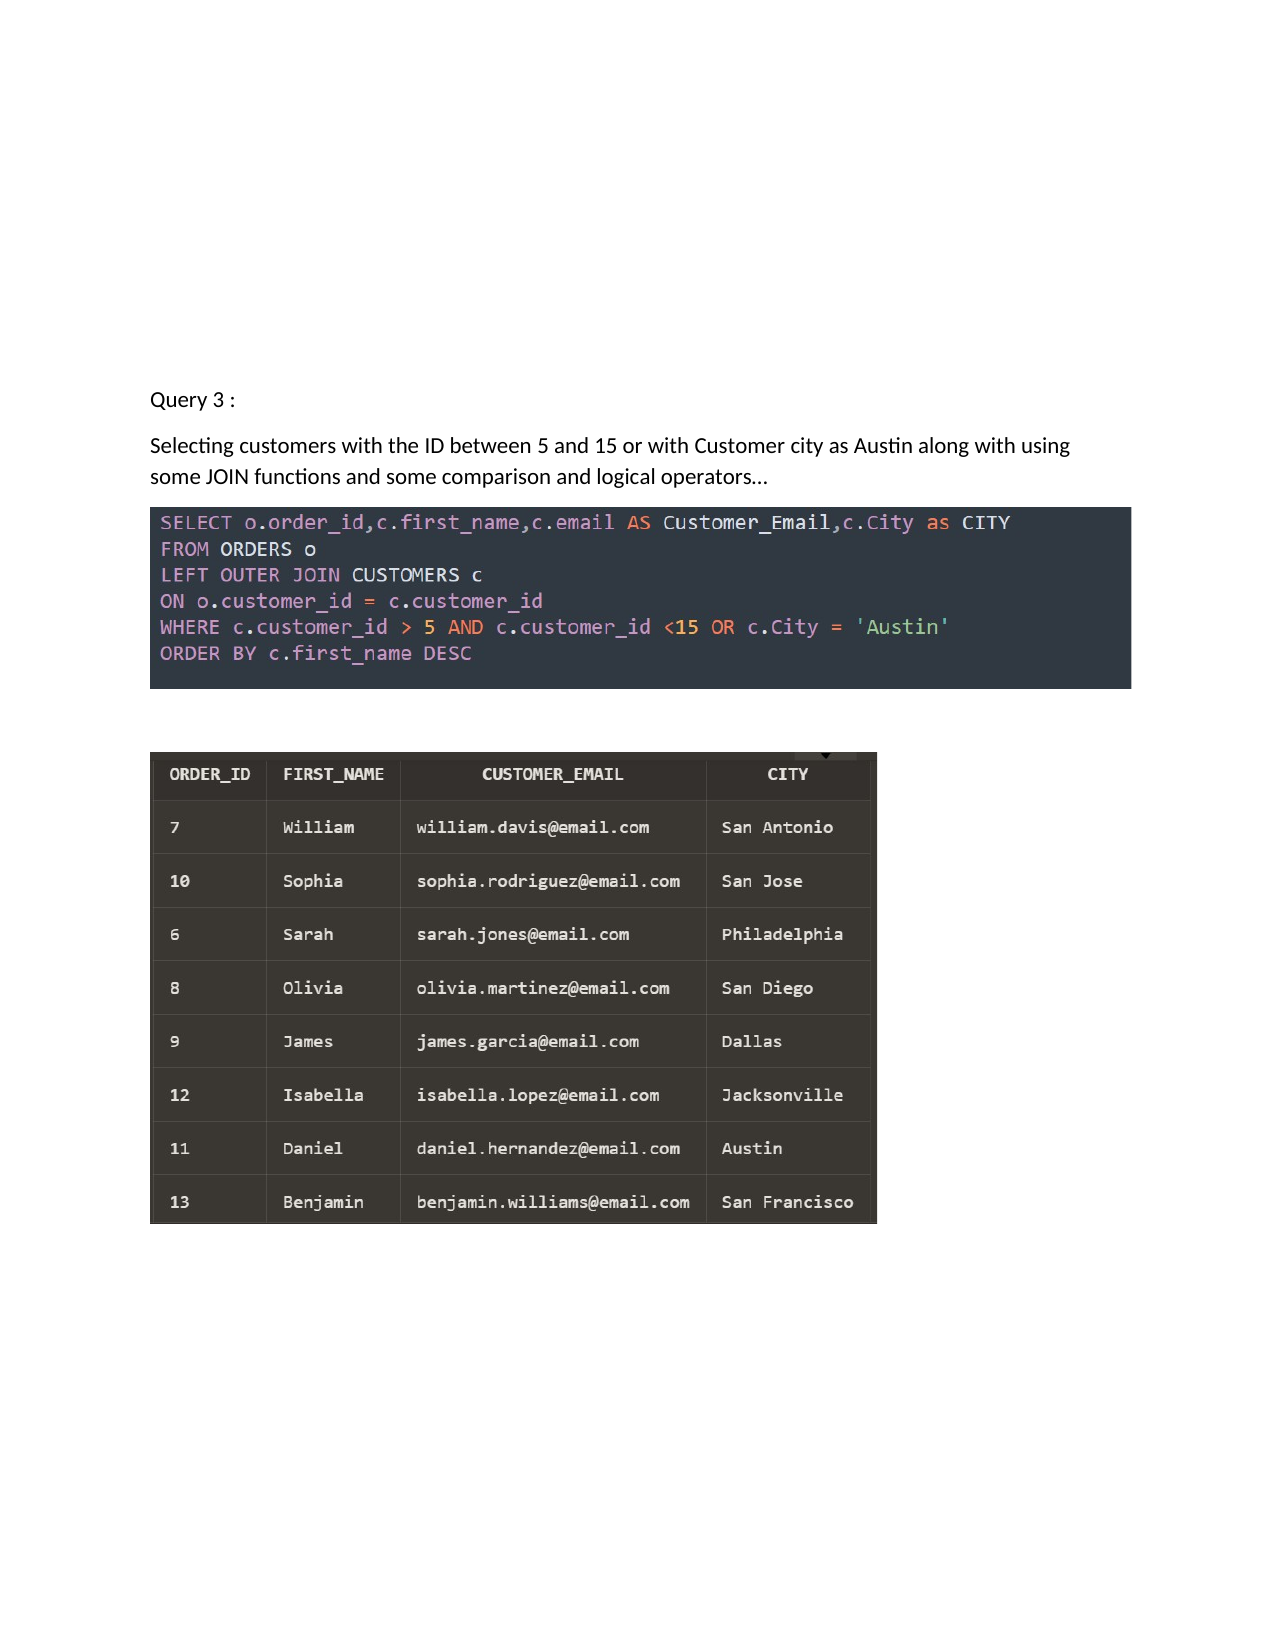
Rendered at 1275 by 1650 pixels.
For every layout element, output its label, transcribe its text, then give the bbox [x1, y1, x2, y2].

text Query 3 : [150, 386, 1135, 413]
text Selecting customers with the ID between 5 and 15 or with Customer city as Austin along with using some JOIN functions and some comparison and logical operators… [150, 432, 1070, 490]
picture [150, 752, 878, 1224]
picture [150, 507, 1132, 689]
